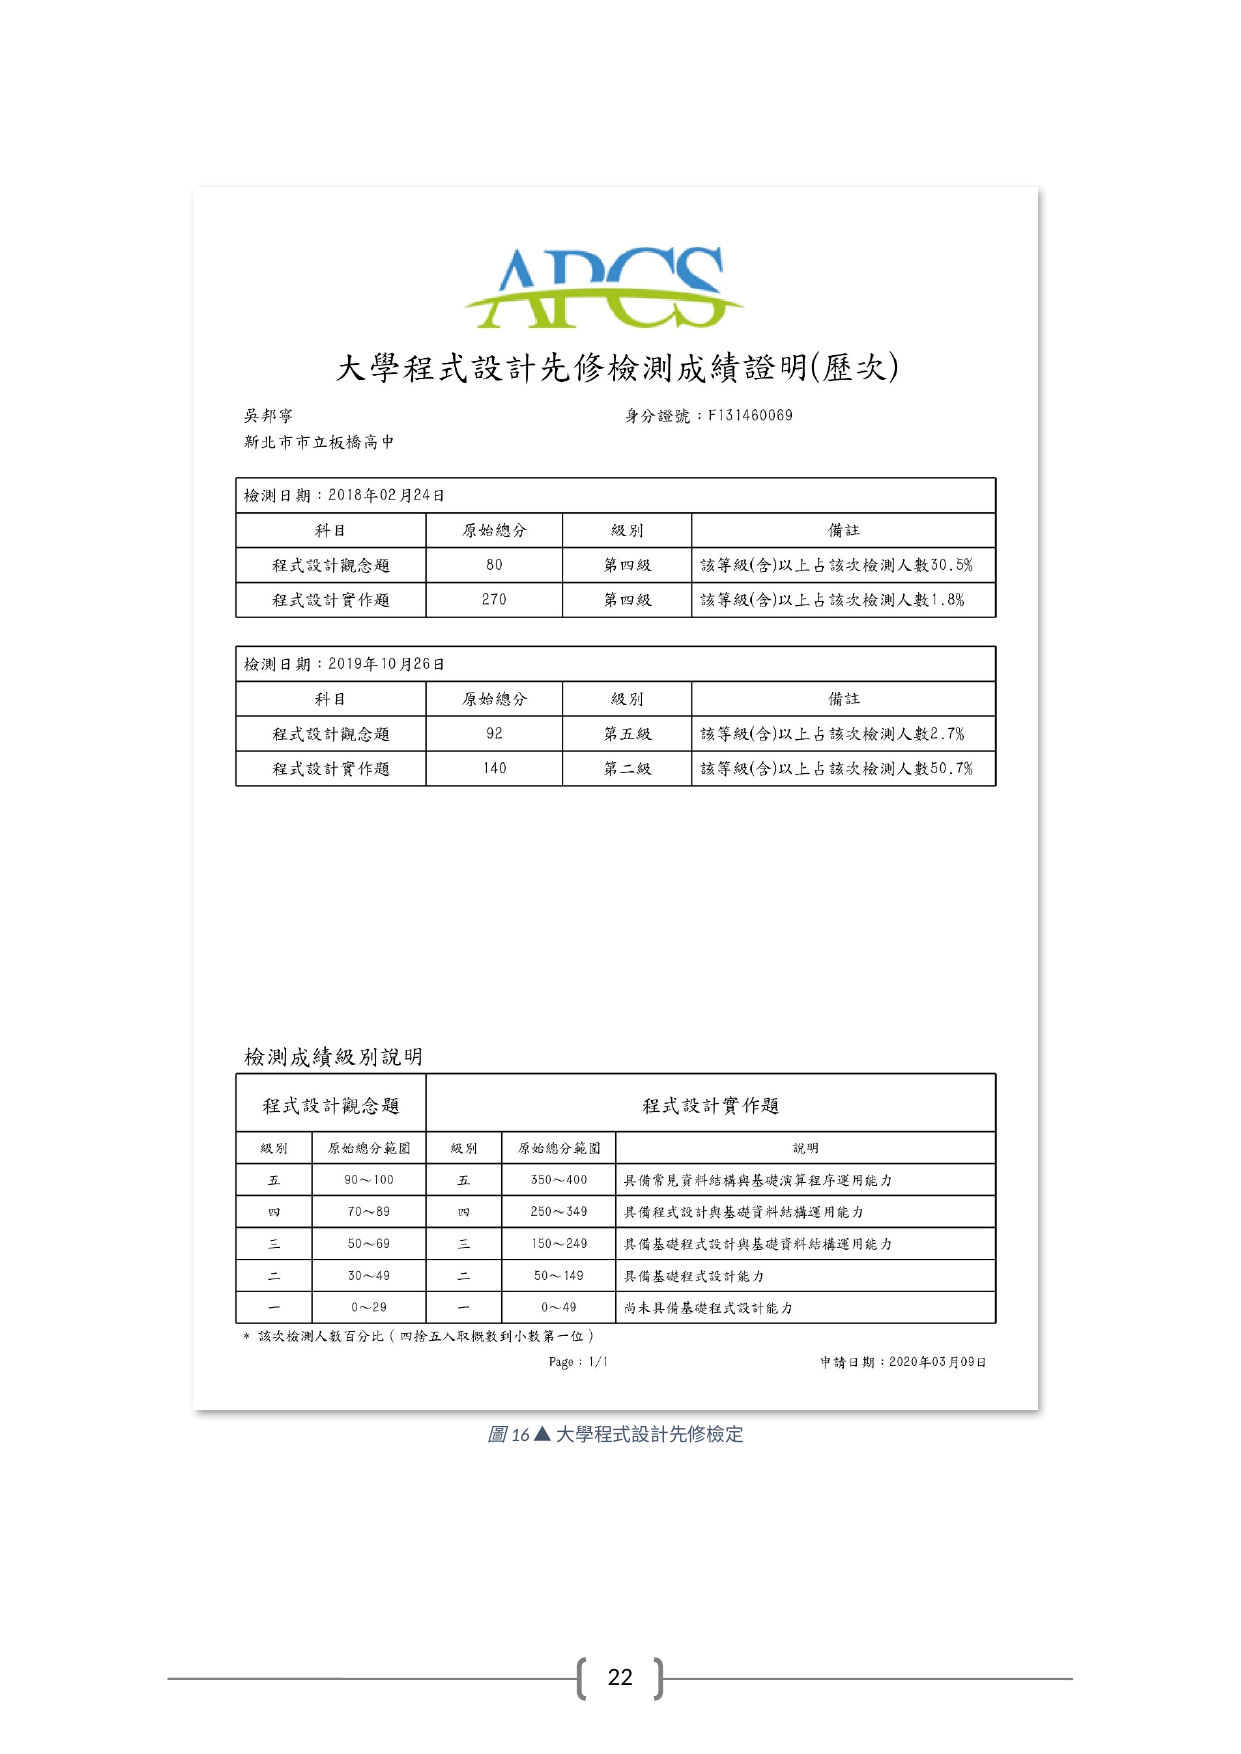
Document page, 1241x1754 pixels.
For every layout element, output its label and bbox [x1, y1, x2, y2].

picture [193, 187, 1038, 1410]
